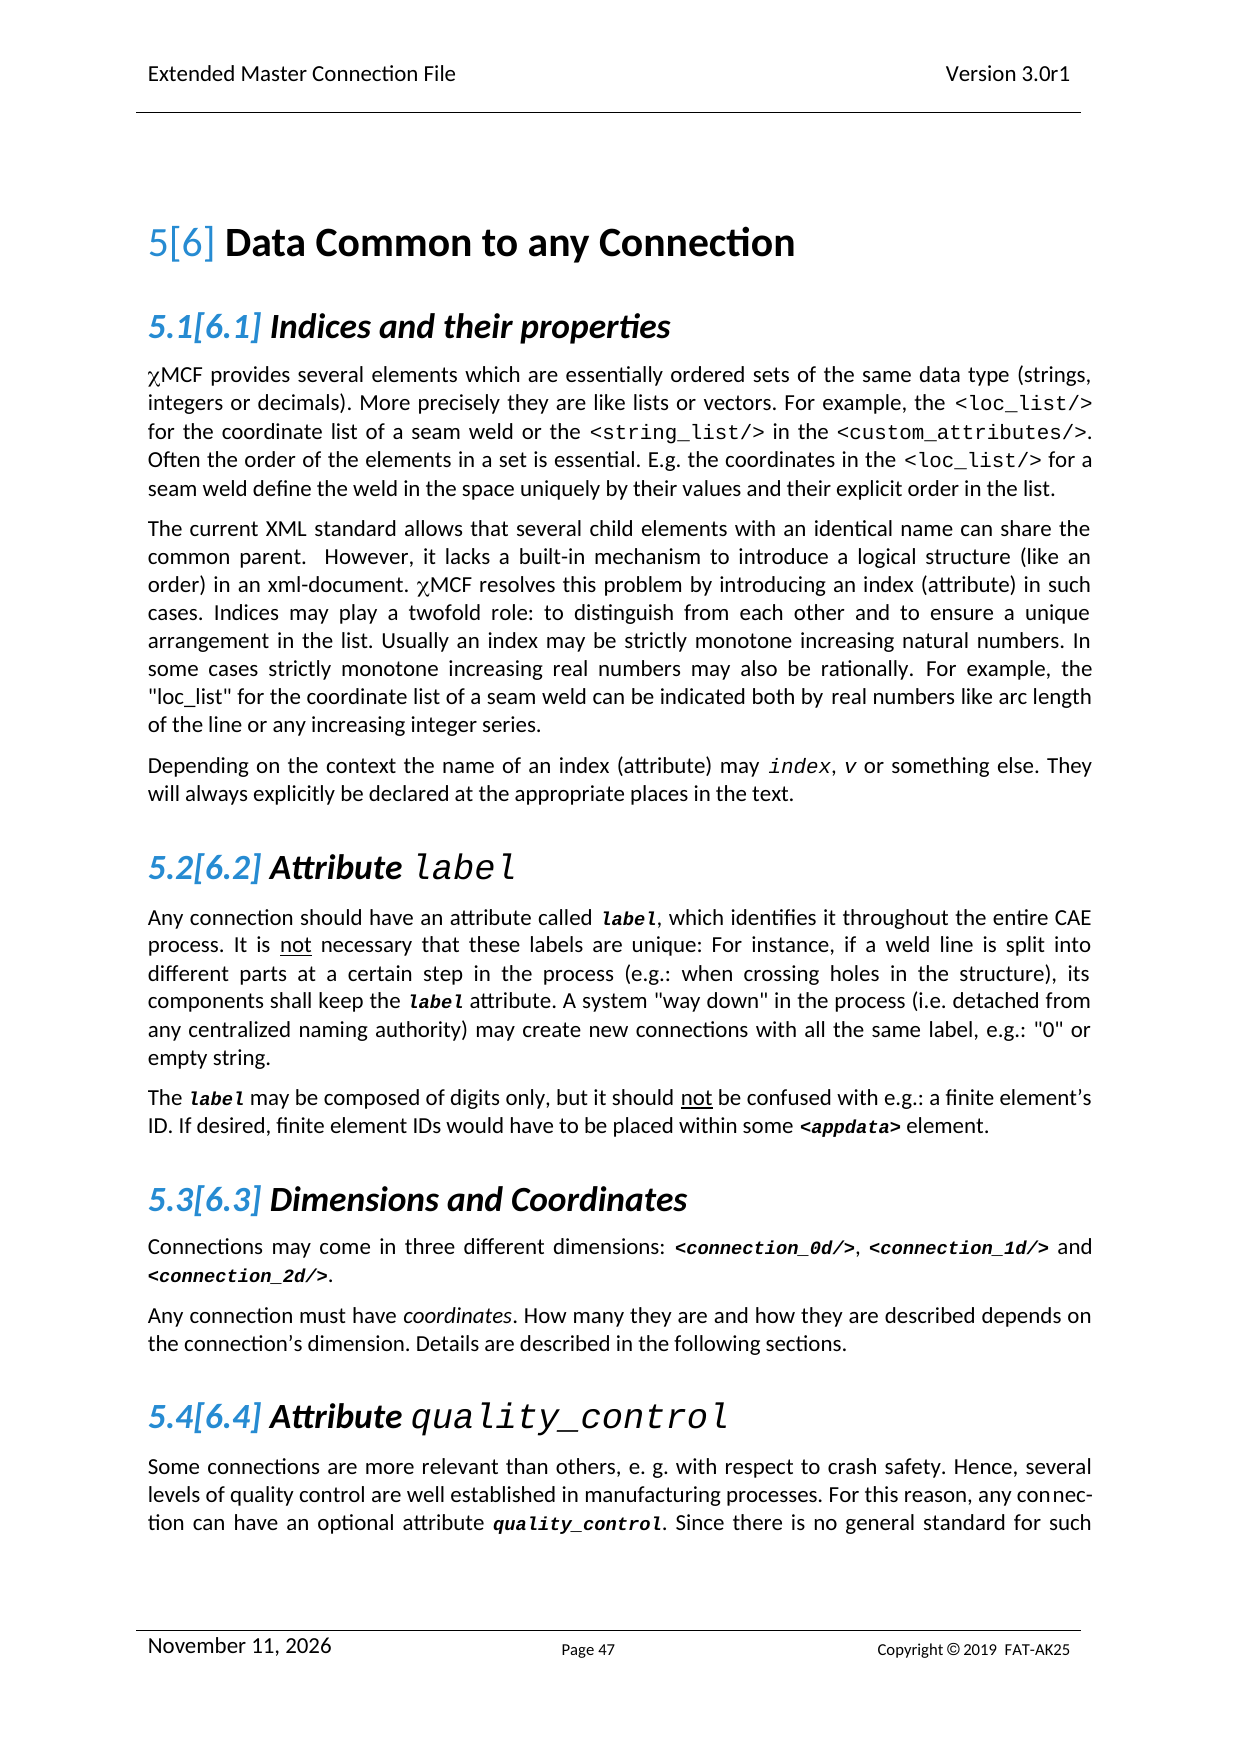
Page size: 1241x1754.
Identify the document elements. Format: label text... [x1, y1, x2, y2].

text Depending on the context the name of an index (attribute) may index, v or something else. They will always explicitly be declared at the appropriate places in the text. [148, 751, 1092, 808]
text The label may be composed of digits only, but it should not be confused with e.g.: a finite element’s ID. If desired, finite element IDs would have to be placed within some <appdata> element. [148, 1083, 1092, 1139]
subtitle Dimensions and Coordinates [148, 1177, 1092, 1220]
text The current XML standard allows that several child elements with an identical name can share the common parent. However, it lacks a built-in mechanism to introduce a logical structure (like an order) in an xml-document. MCF resolves this problem by introducing an index (attribute) in such cases. Indices may play a twofold role: to distinguish from each other and to ensure a unique arrangement in the list. Usually an index may be strictly monotone increasing natural numbers. In some cases strictly monotone increasing real numbers may also be rationally. For example, the "loc_list" for the coordinate list of a seam weld can be indicated both by real numbers like arc length of the line or any increasing integer series. [148, 514, 1092, 738]
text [148, 1452, 1092, 1536]
subtitle Attribute quality_control [148, 1394, 1092, 1439]
text Any connection must have coordinates. How many they are and how they are described depends on the connection’s dimension. Details are described in the following sections. [148, 1301, 1092, 1357]
text Connections may come in three different dimensions: <connection_0d/>, <connection_1d/> and <connection_2d/>. [148, 1232, 1092, 1288]
text MCF provides several elements which are essentially ordered sets of the same data type (strings, integers or decimals). More precisely they are like lists or vectors. For example, the <loc_list/> for the coordinate list of a seam weld or the <string_list/> in the <custom_attributes/>. Often the order of the elements in a set is essential. E.g. the coordinates in the <loc_list/> for a seam weld define the weld in the space uniquely by their values and their explicit order in the list. [148, 360, 1092, 502]
subtitle Indices and their properties [148, 304, 1092, 348]
subtitle Attribute label [148, 845, 1092, 890]
subtitle Data Common to any Connection [148, 216, 1092, 267]
text Any connection should have an attribute called label, which identifies it throughout the entire CAE process. It is not necessary that these labels are unique: For instance, if a weld line is split into different parts at a certain step in the process (e.g.: when crossing holes in the structure), its components shall keep the label attribute. A system "way down" in the process (i.e. detached from any centralized naming authority) may create new connections with all the same label, e.g.: "0" or empty string. [148, 903, 1092, 1071]
